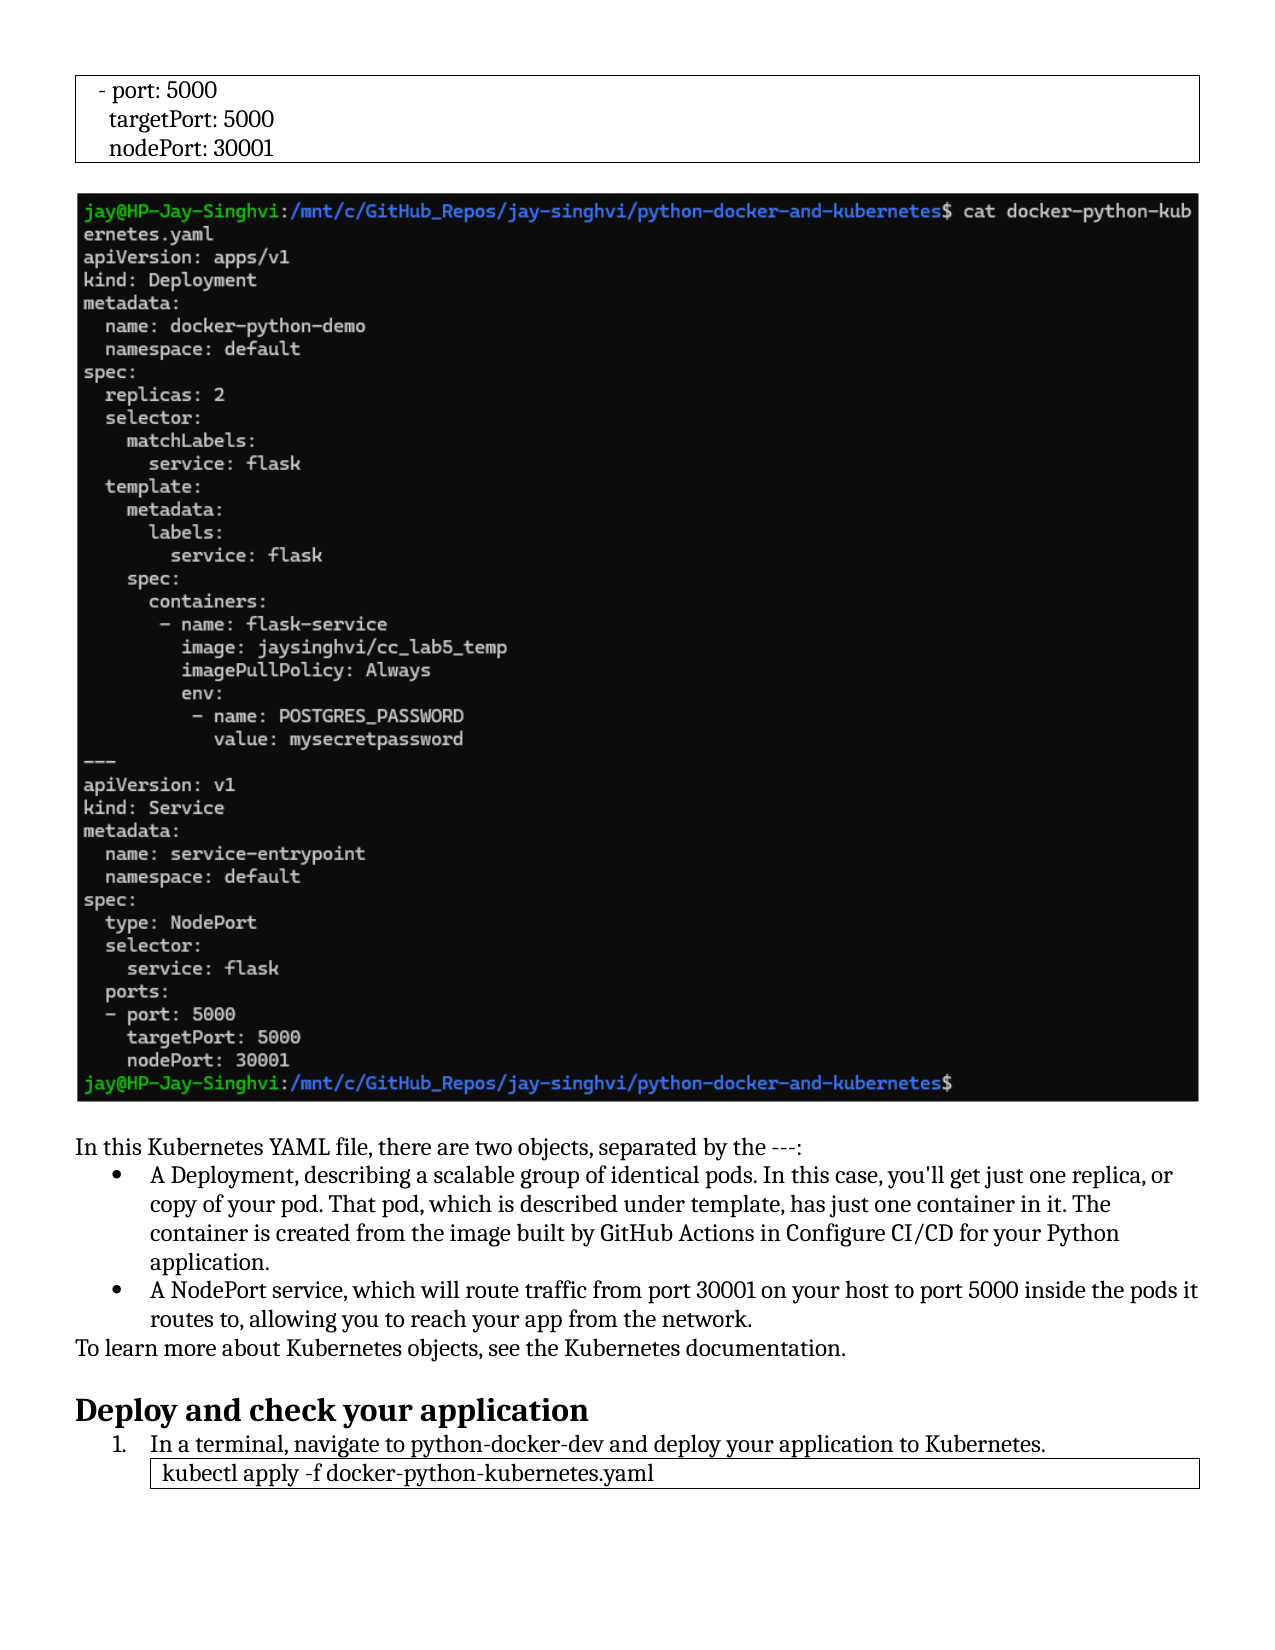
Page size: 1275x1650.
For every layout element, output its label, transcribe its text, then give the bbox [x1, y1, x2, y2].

list In a terminal, navigate to python-docker-dev and deploy your application to Kubernetes. [112, 1429, 1200, 1458]
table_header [76, 76, 1199, 162]
list A NodePort service, which will route traffic from port 30001 on your host to port 5000 inside the pods it routes to, allowing you to reach your app from the network. [112, 1276, 1200, 1334]
table_header kubectl apply -f docker-python-kubernetes.yaml [151, 1459, 1199, 1488]
picture [75, 192, 1200, 1104]
text Deploy and check your application [75, 1391, 1200, 1429]
list A Deployment, describing a scalable group of identical pods. In this case, you'll get just one replica, or copy of your pod. That pod, which is described under template, has just one container in it. The container is created from the image built by GitHub Actions in Configure CI/CD for your Python application. [112, 1161, 1200, 1276]
text In this Kubernetes YAML file, there are two objects, separated by the ---: [75, 1132, 1200, 1161]
text To learn more about Kubernetes objects, see the Kubernetes documentation. [75, 1334, 1200, 1362]
